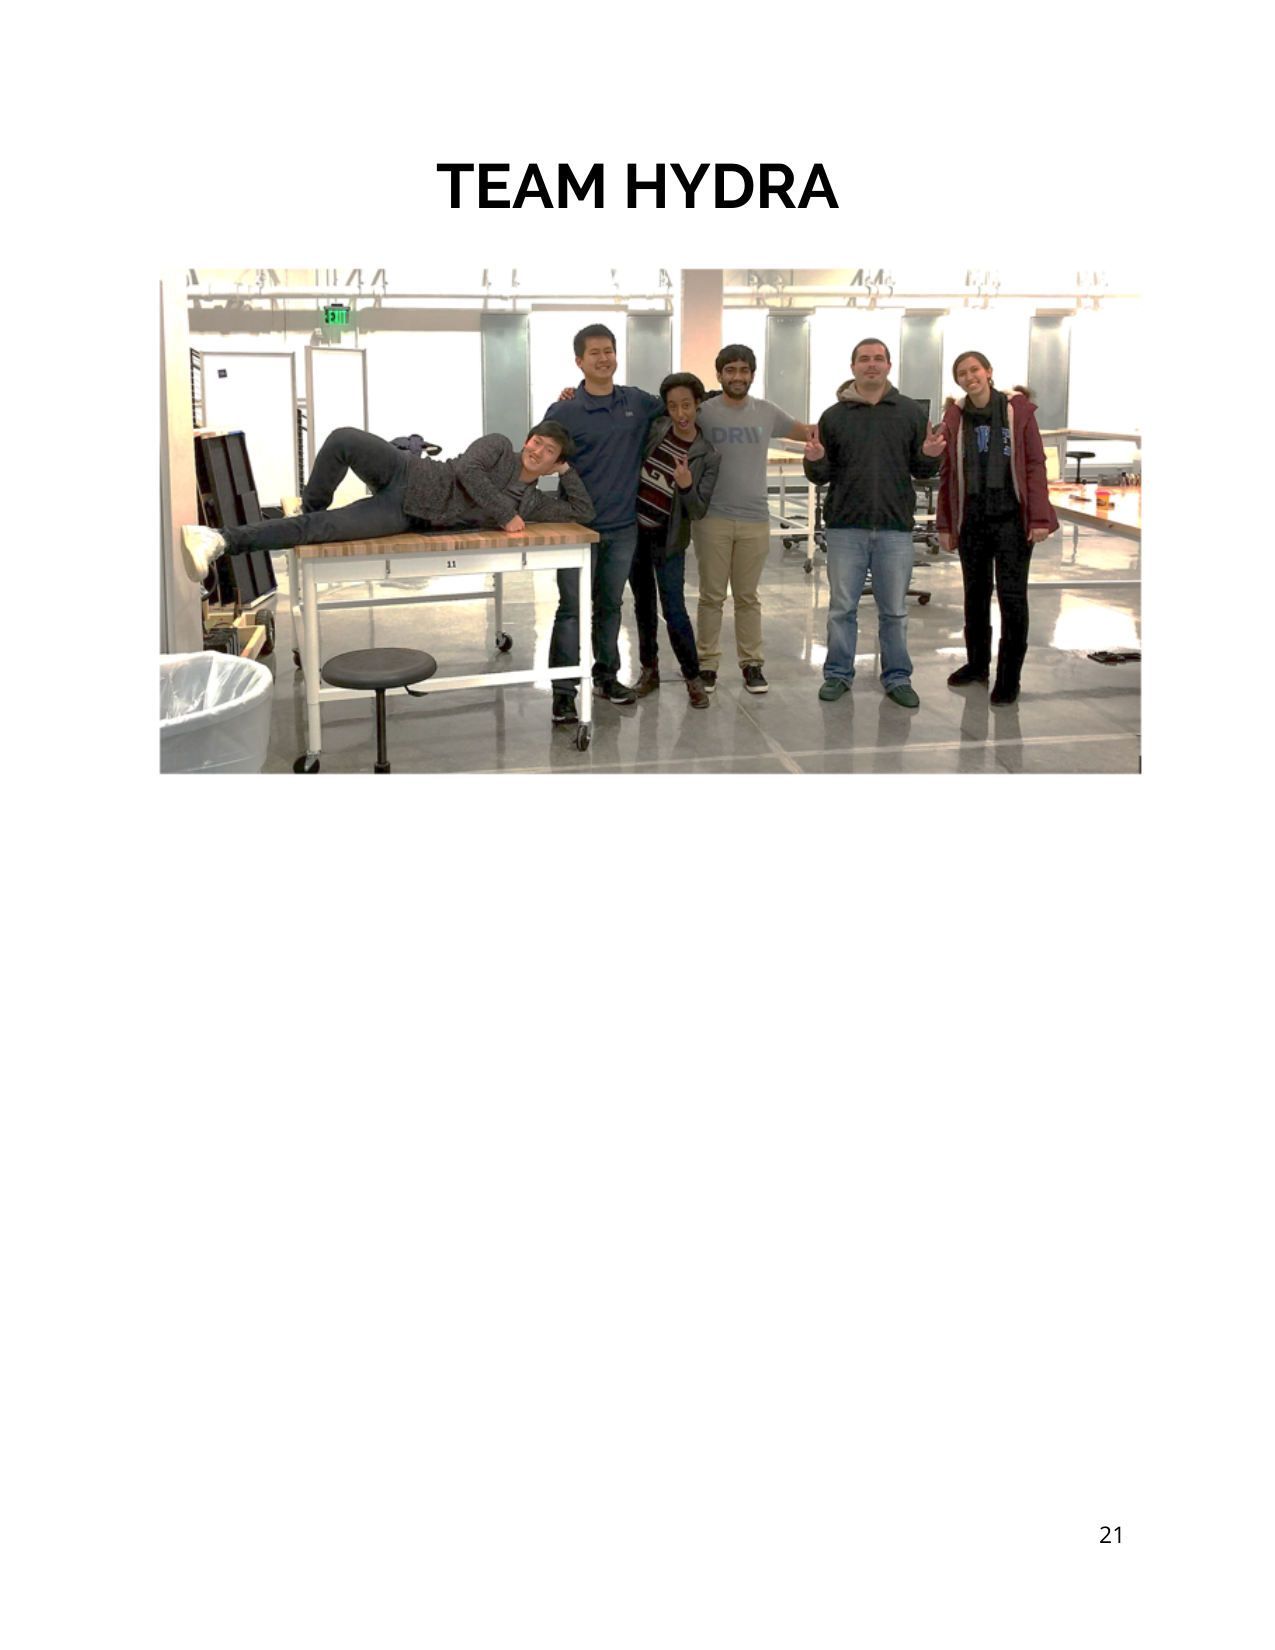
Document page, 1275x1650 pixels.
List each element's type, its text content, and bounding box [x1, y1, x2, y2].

picture [150, 255, 1157, 787]
text TEAM HYDRA [150, 150, 1125, 223]
